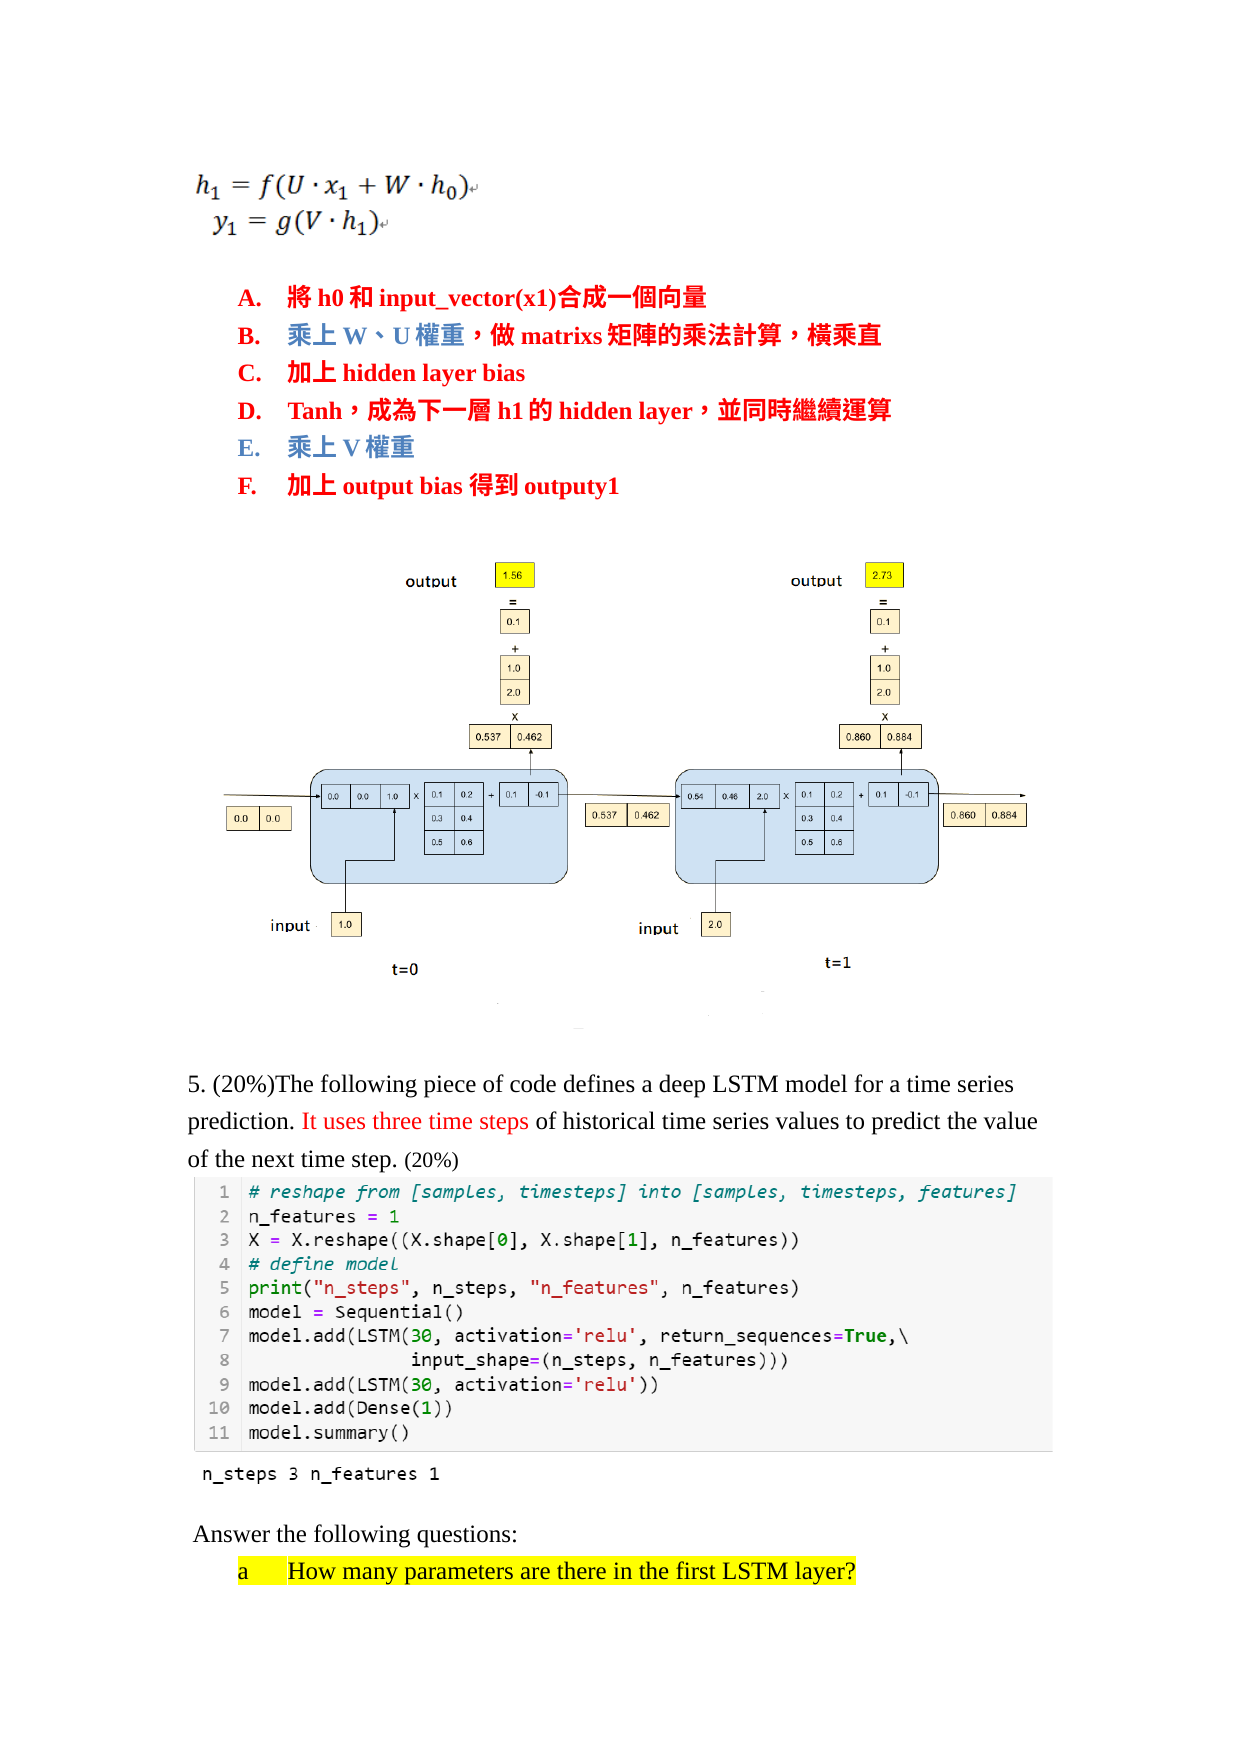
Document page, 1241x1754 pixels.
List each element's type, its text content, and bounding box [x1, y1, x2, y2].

picture [187, 164, 498, 260]
picture [187, 1177, 1053, 1486]
list How many parameters are there in the first LSTM layer? [237, 1552, 1053, 1589]
list 將h0和input_vector(x1)合成一個向量 [237, 277, 1053, 314]
picture [187, 502, 1053, 1044]
list 加上hidden layer bias [237, 352, 1053, 389]
list Tanh，成為下一層h1的hidden layer，並同時繼續運算 [237, 389, 1053, 427]
list 乘上V權重 [237, 427, 1053, 464]
text 5. (20%)The following piece of code defines a deep LSTM model for a time series prediction. It uses three time steps of historical time series values to predict the value of the next time step. (20%) [187, 1064, 1053, 1177]
list 加上output bias 得到outputy1 [237, 464, 1053, 502]
list 乘上W、U權重，做matrixs矩陣的乘法計算，橫乘直 [237, 314, 1053, 352]
text Answer the following questions: [187, 1514, 1053, 1552]
